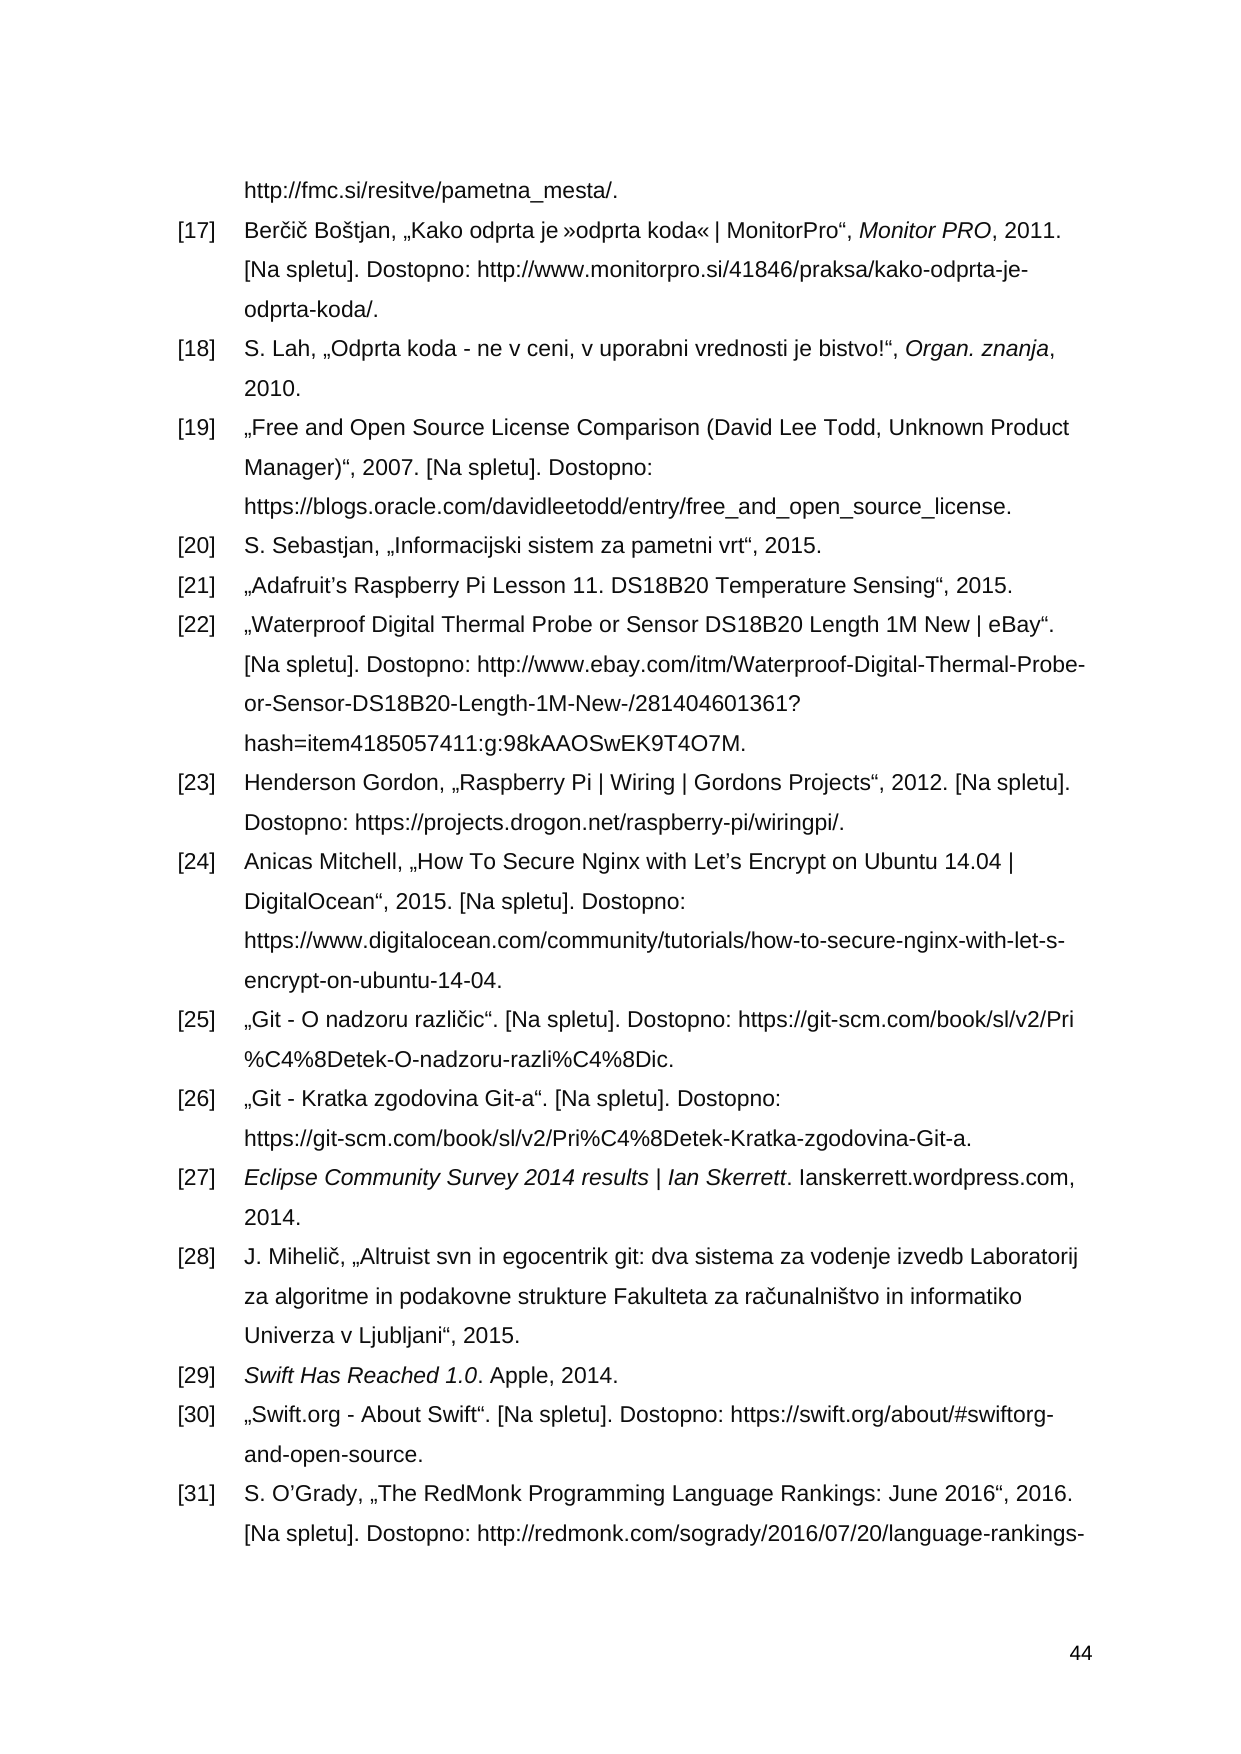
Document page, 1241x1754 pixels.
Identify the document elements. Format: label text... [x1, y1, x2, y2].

text [26] „Git - Kratka zgodovina Git-a“. [Na spletu]. Dostopno: https://git-scm.com/book/sl/v2/Pri%C4%8Detek-Kratka-zgodovina-Git-a. [177, 1085, 1092, 1151]
text [30] „Swift.org - About Swift“. [Na spletu]. Dostopno: https://swift.org/about/#swiftorg-and-open-source. [177, 1401, 1092, 1467]
text [29] Swift Has Reached 1.0. Apple, 2014. [177, 1362, 1092, 1388]
text [17] Berčič Boštjan, „Kako odprta je »odprta koda« | MonitorPro“, Monitor PRO, 2011. [Na spletu]. Dostopno: http://www.monitorpro.si/41846/praksa/kako-odprta-je-odprta-koda/. [177, 217, 1092, 322]
text [20] S. Sebastjan, „Informacijski sistem za pametni vrt“, 2015. [177, 532, 1092, 559]
text [23] Henderson Gordon, „Raspberry Pi | Wiring | Gordons Projects“, 2012. [Na spletu]. Dostopno: https://projects.drogon.net/raspberry-pi/wiringpi/. [177, 769, 1092, 835]
text [27] Eclipse Community Survey 2014 results | Ian Skerrett. Ianskerrett.wordpress.com, 2014. [177, 1164, 1092, 1230]
text [24] Anicas Mitchell, „How To Secure Nginx with Let’s Encrypt on Ubuntu 14.04 | DigitalOcean“, 2015. [Na spletu]. Dostopno: https://www.digitalocean.com/community/tutorials/how-to-secure-nginx-with-let-s-encrypt-on-ubuntu-14-04. [177, 848, 1092, 993]
text [25] „Git - O nadzoru različic“. [Na spletu]. Dostopno: https://git-scm.com/book/sl/v2/Pri%C4%8Detek-O-nadzoru-razli%C4%8Dic. [177, 1006, 1092, 1072]
text [21] „Adafruit’s Raspberry Pi Lesson 11. DS18B20 Temperature Sensing“, 2015. [177, 572, 1092, 598]
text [177, 177, 1092, 203]
text [28] J. Mihelič, „Altruist svn in egocentrik git: dva sistema za vodenje izvedb Laboratorij za algoritme in podakovne strukture Fakulteta za računalništvo in informatiko Univerza v Ljubljani“, 2015. [177, 1243, 1092, 1348]
text [18] S. Lah, „Odprta koda - ne v ceni, v uporabni vrednosti je bistvo!“, Organ. znanja, 2010. [177, 335, 1092, 401]
text [19] „Free and Open Source License Comparison (David Lee Todd, Unknown Product Manager)“, 2007. [Na spletu]. Dostopno: https://blogs.oracle.com/davidleetodd/entry/free_and_open_source_license. [177, 414, 1092, 519]
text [177, 1480, 1092, 1546]
text [22] „Waterproof Digital Thermal Probe or Sensor DS18B20 Length 1M New | eBay“. [Na spletu]. Dostopno: http://www.ebay.com/itm/Waterproof-Digital-Thermal-Probe-or-Sensor-DS18B20-Length-1M-New-/281404601361?hash=item4185057411:g:98kAAOSwEK9T4O7M. [177, 611, 1092, 756]
